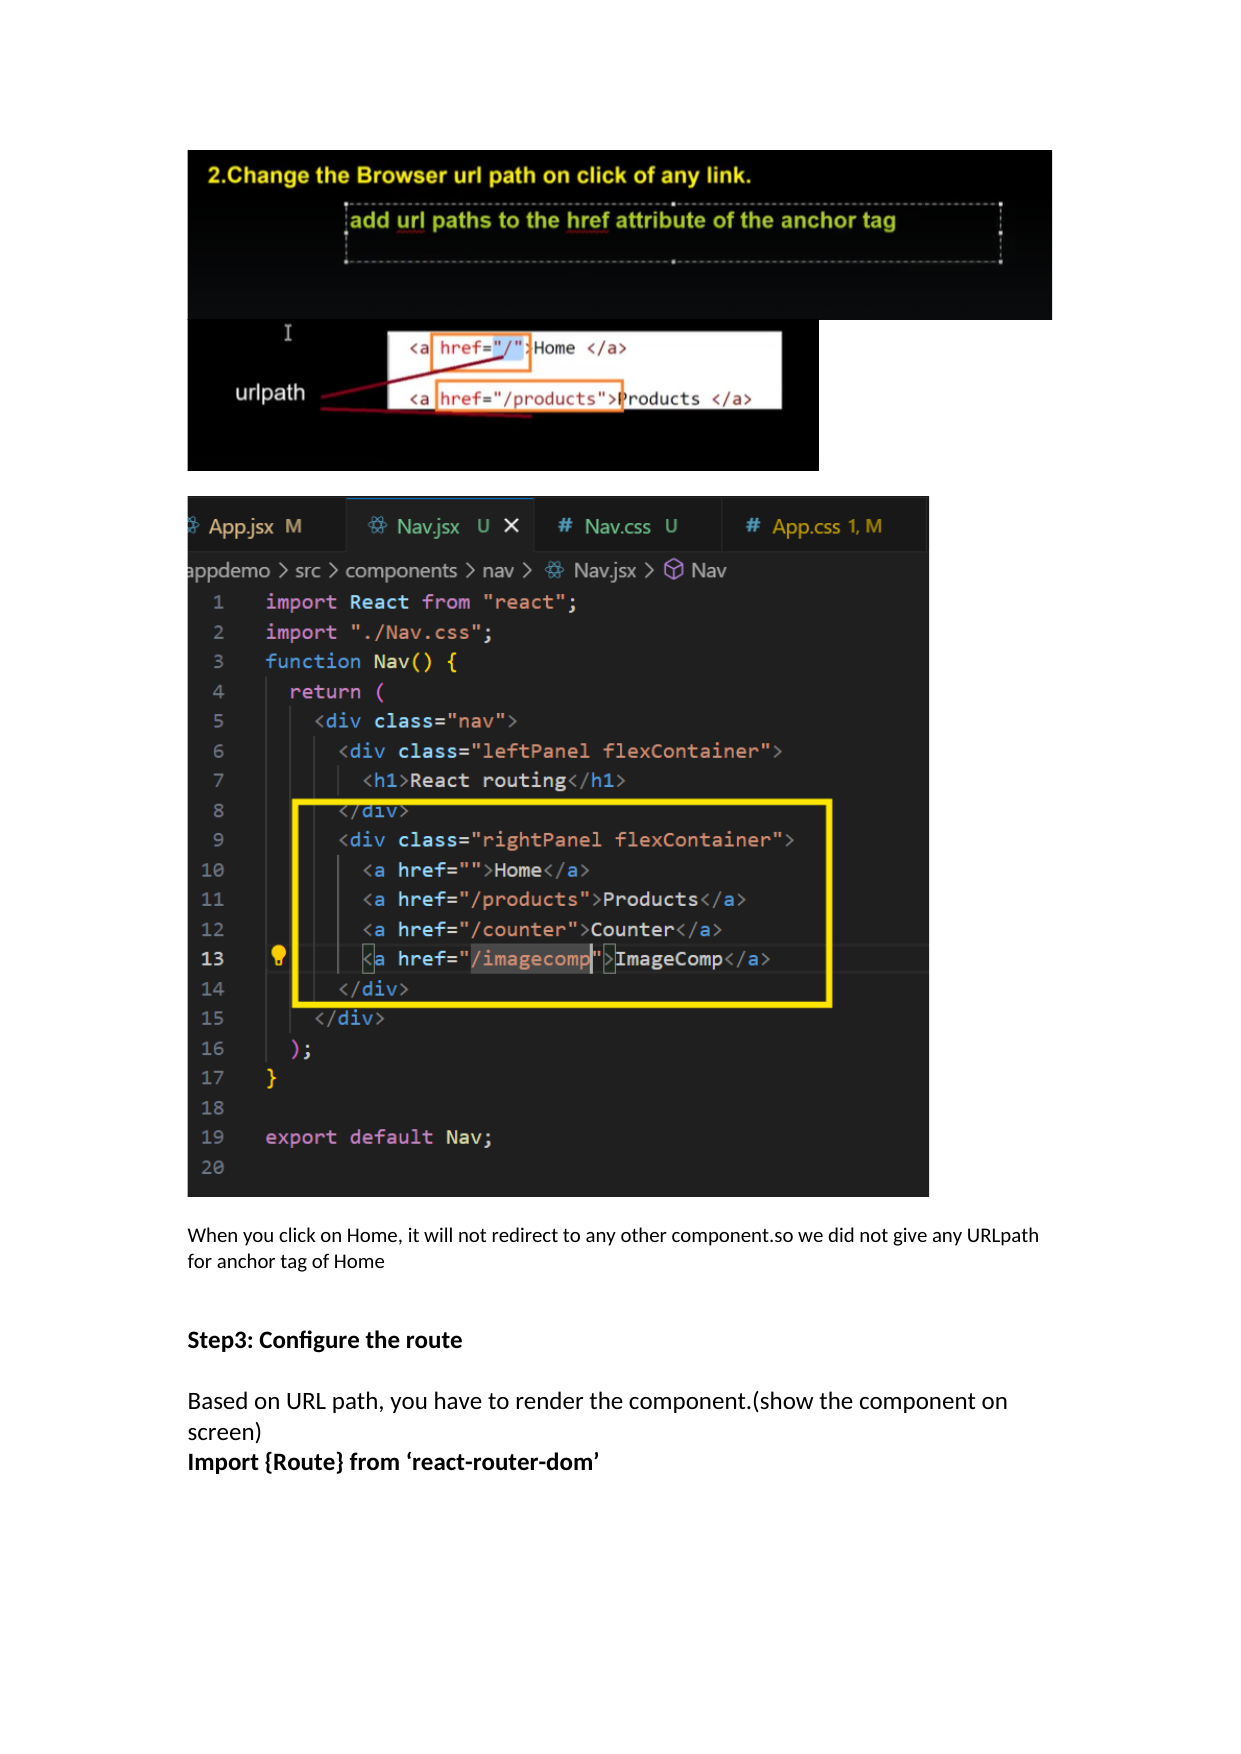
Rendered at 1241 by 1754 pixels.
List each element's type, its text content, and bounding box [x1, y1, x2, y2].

list Step3: Configure the route [187, 1324, 1053, 1354]
list Import {Route} from ‘react-router-dom’ [187, 1446, 1053, 1477]
picture [187, 150, 1053, 471]
list When you click on Home, it will not redirect to any other component.so we did not give any URLpath for anchor tag of Home [187, 1222, 1053, 1273]
list Based on URL path, you have to render the component.(show the component on screen) [187, 1385, 1053, 1446]
picture [187, 496, 930, 1197]
